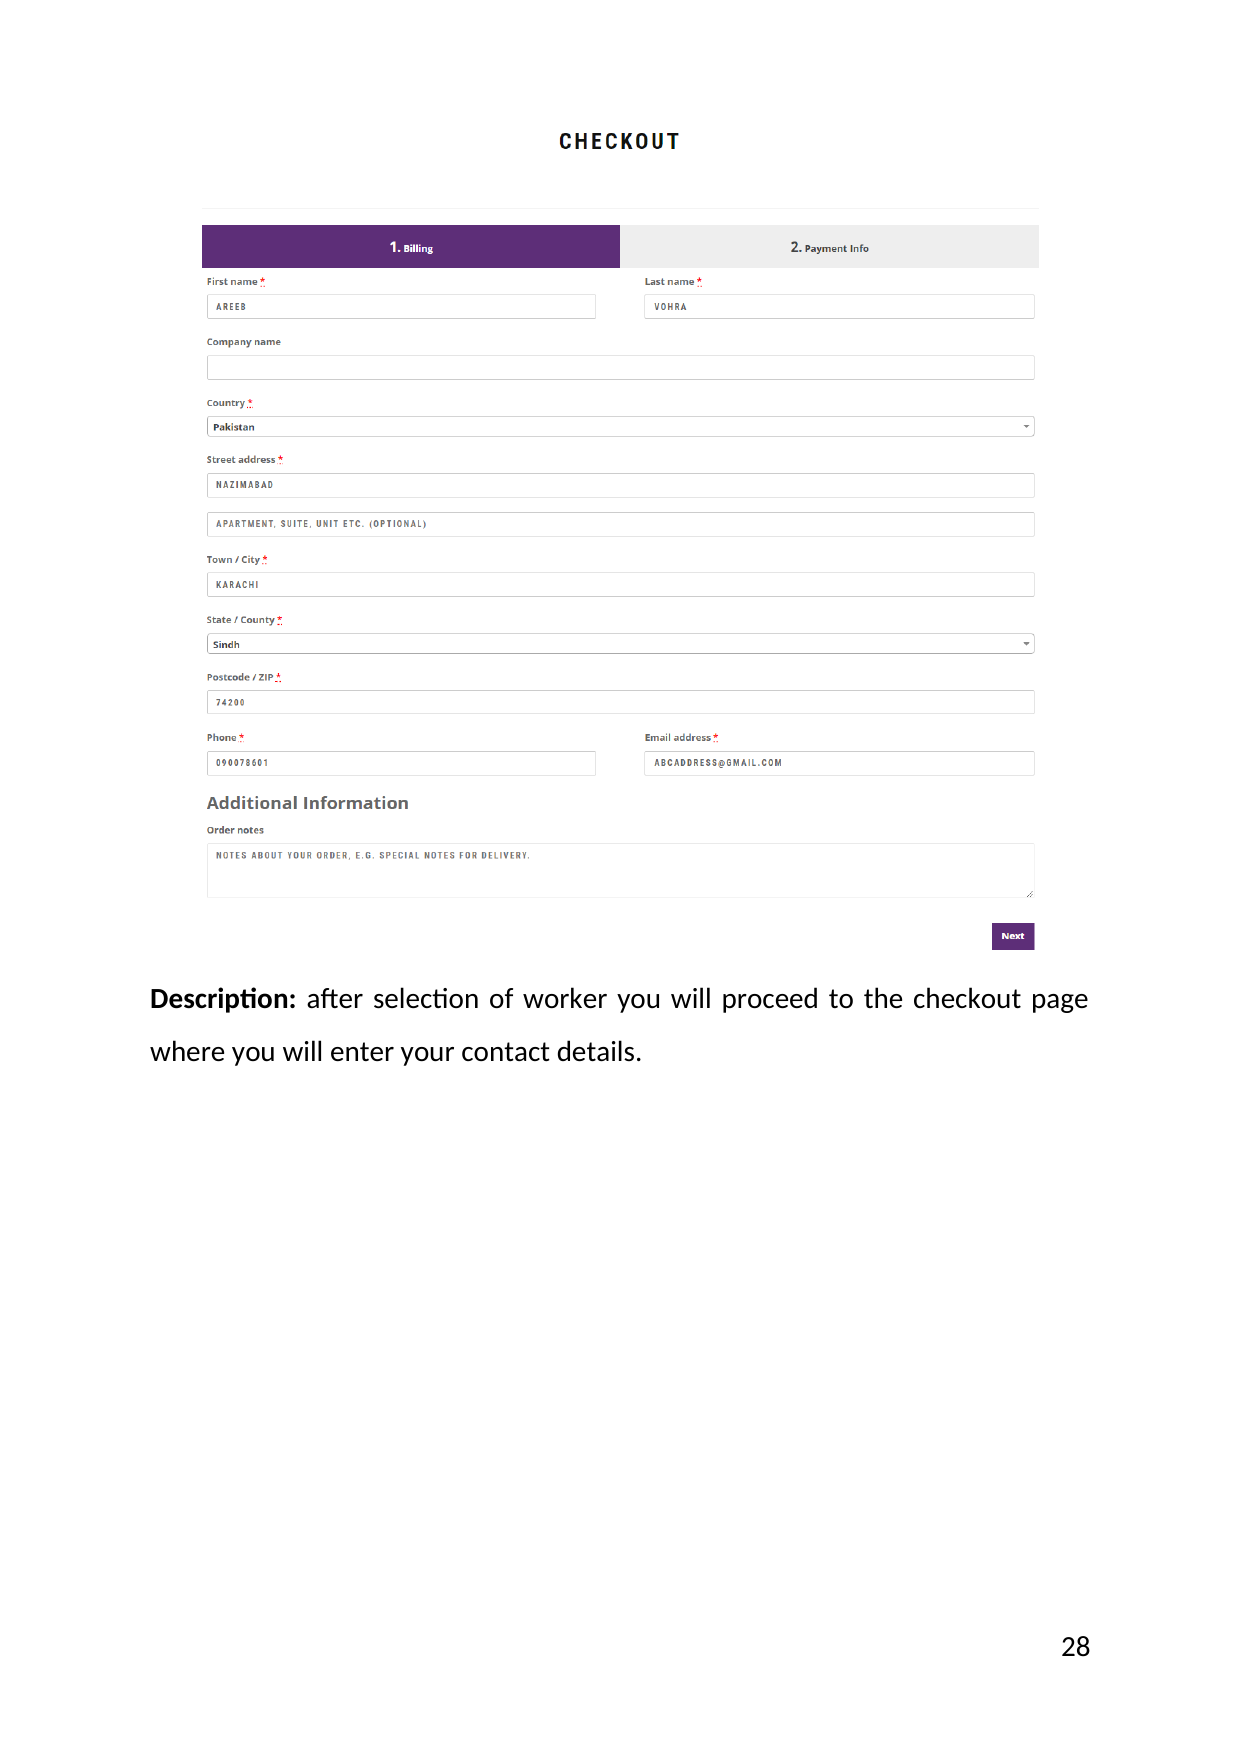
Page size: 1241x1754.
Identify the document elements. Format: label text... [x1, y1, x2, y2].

list Description: after selection of worker you will proceed to the checkout page where you will enter your contact details. [150, 981, 1090, 1069]
picture [150, 125, 1090, 964]
